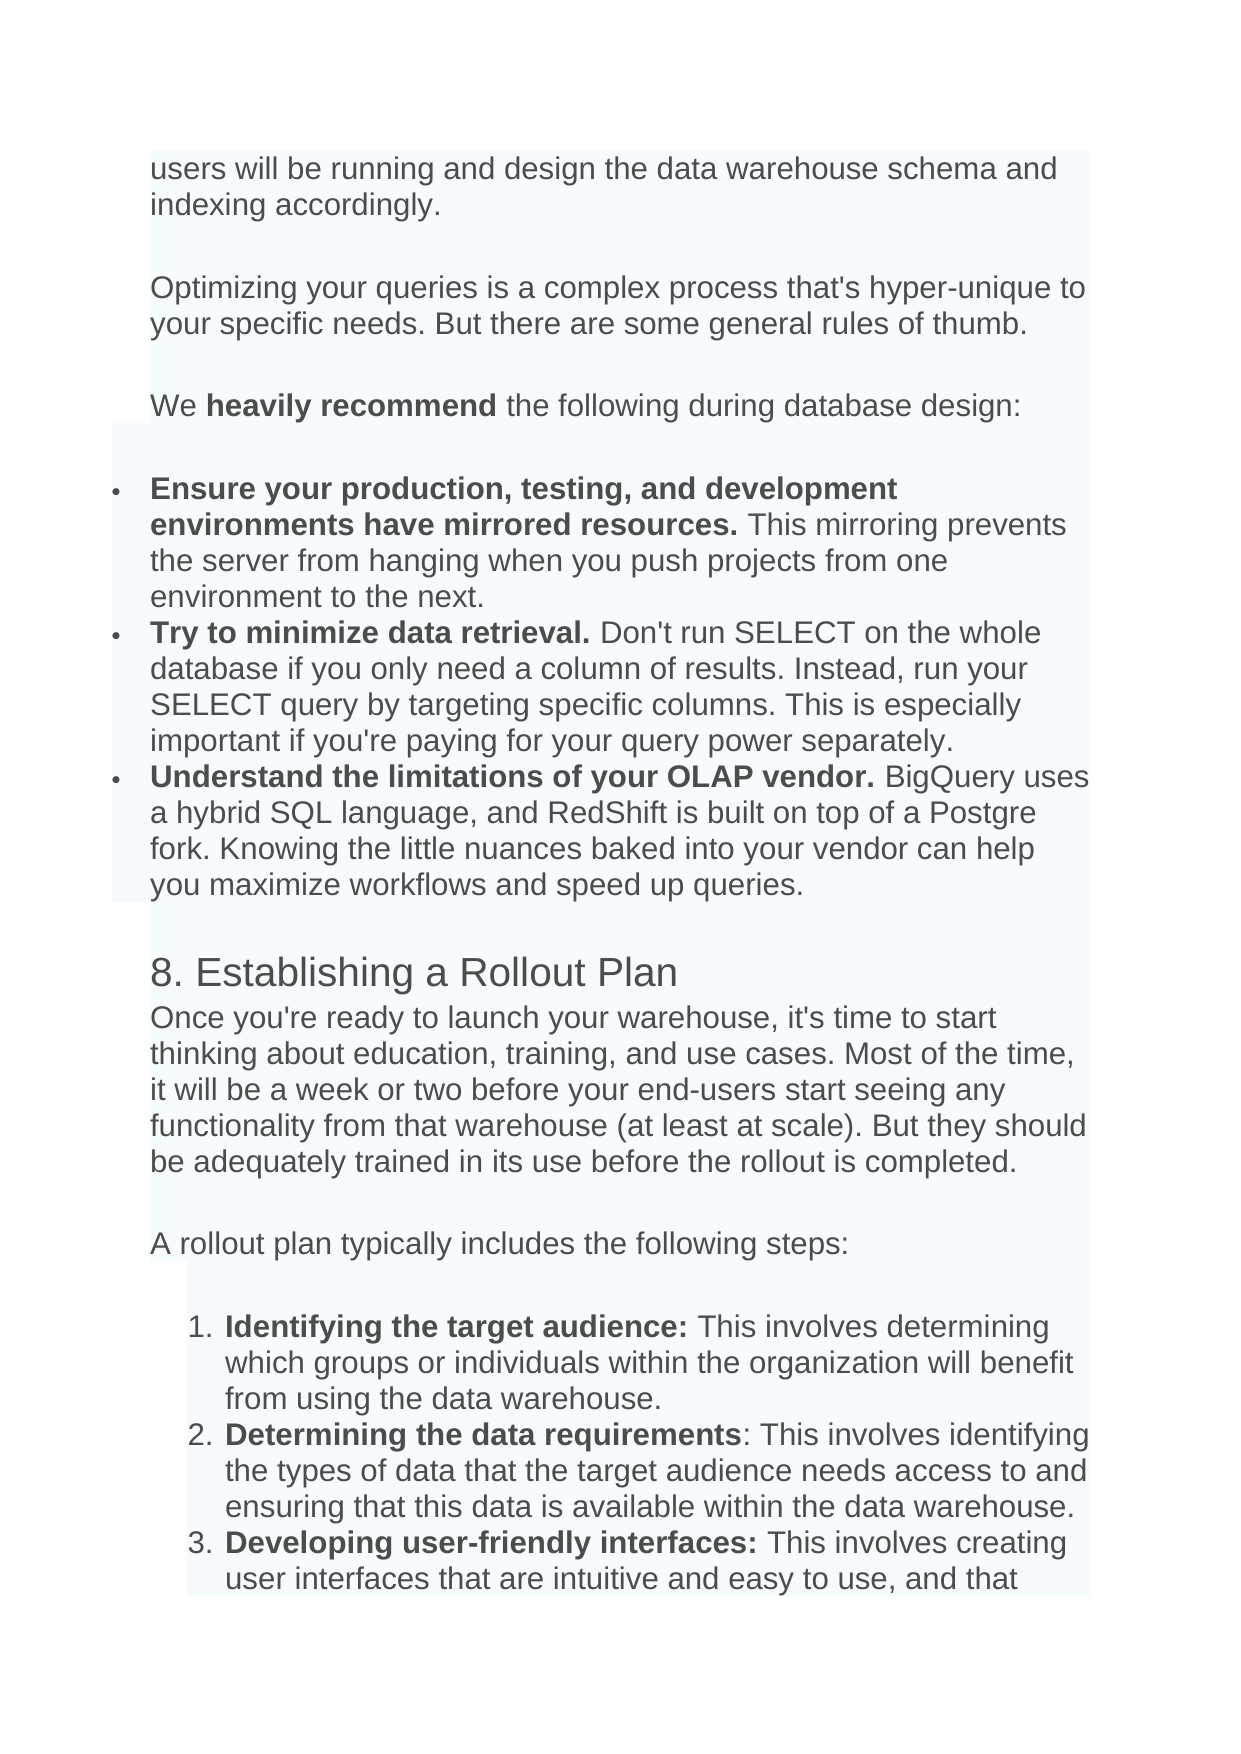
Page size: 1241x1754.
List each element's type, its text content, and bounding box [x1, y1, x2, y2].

text A rollout plan typically includes the following steps: [150, 1225, 1090, 1261]
list Understand the limitations of your OLAP vendor. BigQuery uses a hybrid SQL language, and RedShift is built on top of a Postgre fork. Knowing the little nuances baked into your vendor can help you maximize workflows and speed up queries. [112, 758, 1090, 902]
text We heavily recommend the following during database design: [150, 387, 1090, 423]
list Ensure your production, testing, and development environments have mirrored resources. This mirroring prevents the server from hanging when you push projects from one environment to the next. [112, 470, 1090, 614]
list Identifying the target audience: This involves determining which groups or individuals within the organization will benefit from using the data warehouse. [187, 1308, 1090, 1416]
text Once you're ready to launch your warehouse, it's time to start thinking about education, training, and use cases. Most of the time, it will be a week or two before your end-users start seeing any functionality from that warehouse (at least at scale). But they should be adequately trained in its use before the rollout is completed. [150, 999, 1090, 1178]
list Determining the data requirements: This involves identifying the types of data that the target audience needs access to and ensuring that this data is available within the data warehouse. [187, 1416, 1090, 1524]
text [150, 150, 1090, 222]
text Optimizing your queries is a complex process that's hyper-unique to your specific needs. But there are some general rules of thumb. [150, 269, 1090, 341]
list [187, 1524, 1090, 1596]
subtitle 8. Establishing a Rollout Plan [150, 948, 1090, 995]
list Try to minimize data retrieval. Don't run SELECT on the whole database if you only need a column of results. Instead, run your SELECT query by targeting specific columns. This is especially important if you're paying for your query power separately. [112, 614, 1090, 758]
